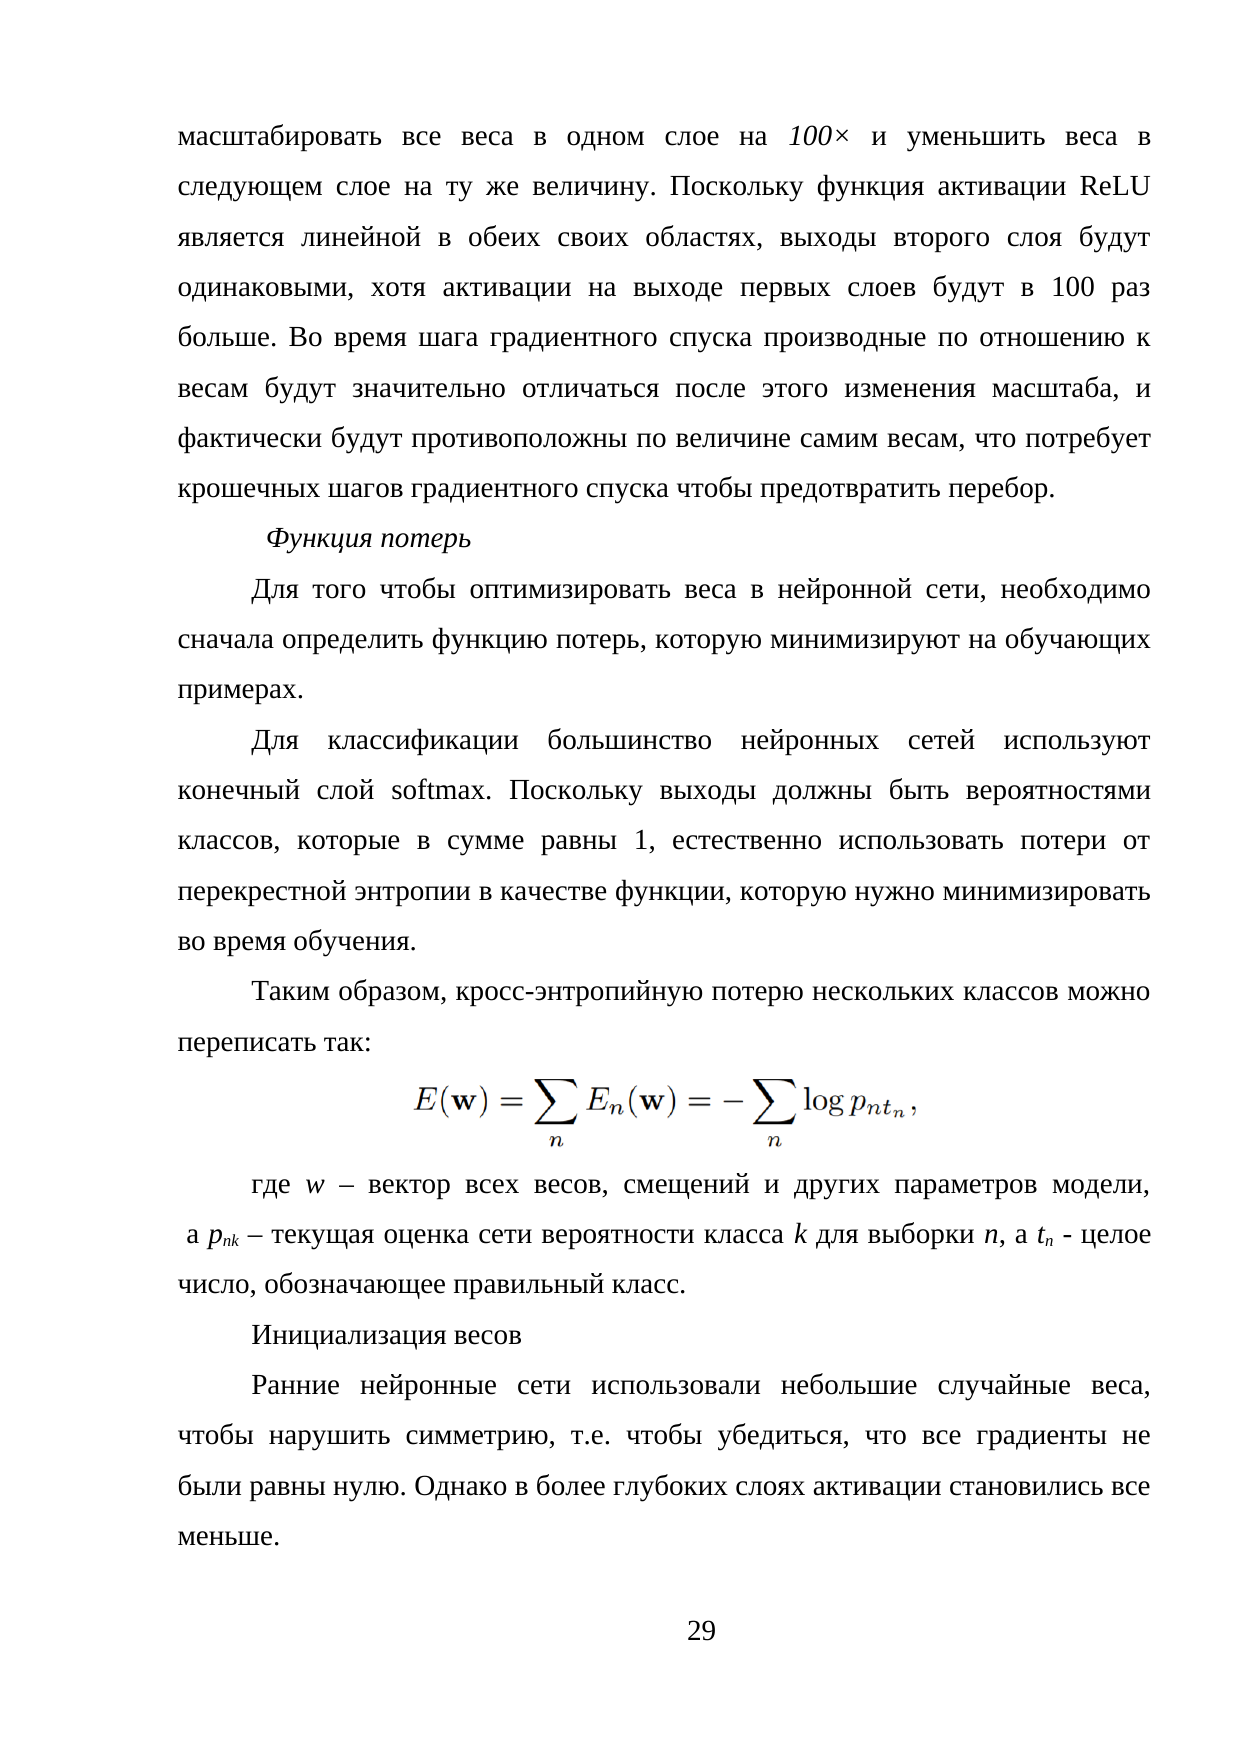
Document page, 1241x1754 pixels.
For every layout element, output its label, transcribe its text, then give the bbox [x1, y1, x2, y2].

text где w – вектор всех весов, смещений и других параметров модели, а pnk – текущая оценка сети вероятности класса k для выборки n, а tn - целое число, обозначающее правильный класс. [177, 1166, 1152, 1300]
text Таким образом, кросс-энтропийную потерю нескольких классов можно переписать так: [177, 973, 1152, 1057]
text Ранние нейронные сети использовали небольшие случайные веса, чтобы нарушить симметрию, т.е. чтобы убедиться, что все градиенты не были равны нулю. Однако в более глубоких слоях активации становились все меньше. [177, 1367, 1152, 1552]
text Для того чтобы оптимизировать веса в нейронной сети, необходимо сначала определить функцию потерь, которую минимизируют на обучающих примерах. [177, 571, 1152, 705]
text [177, 118, 1152, 504]
text Функция потерь [177, 521, 1152, 554]
text Инициализация весов [177, 1317, 1152, 1350]
picture [410, 1074, 919, 1149]
text Для классификации большинство нейронных сетей используют конечный слой softmax. Поскольку выходы должны быть вероятностями классов, которые в сумме равны 1, естественно использовать потери от перекрестной энтропии в качестве функции, которую нужно минимизировать во время обучения. [177, 722, 1152, 957]
